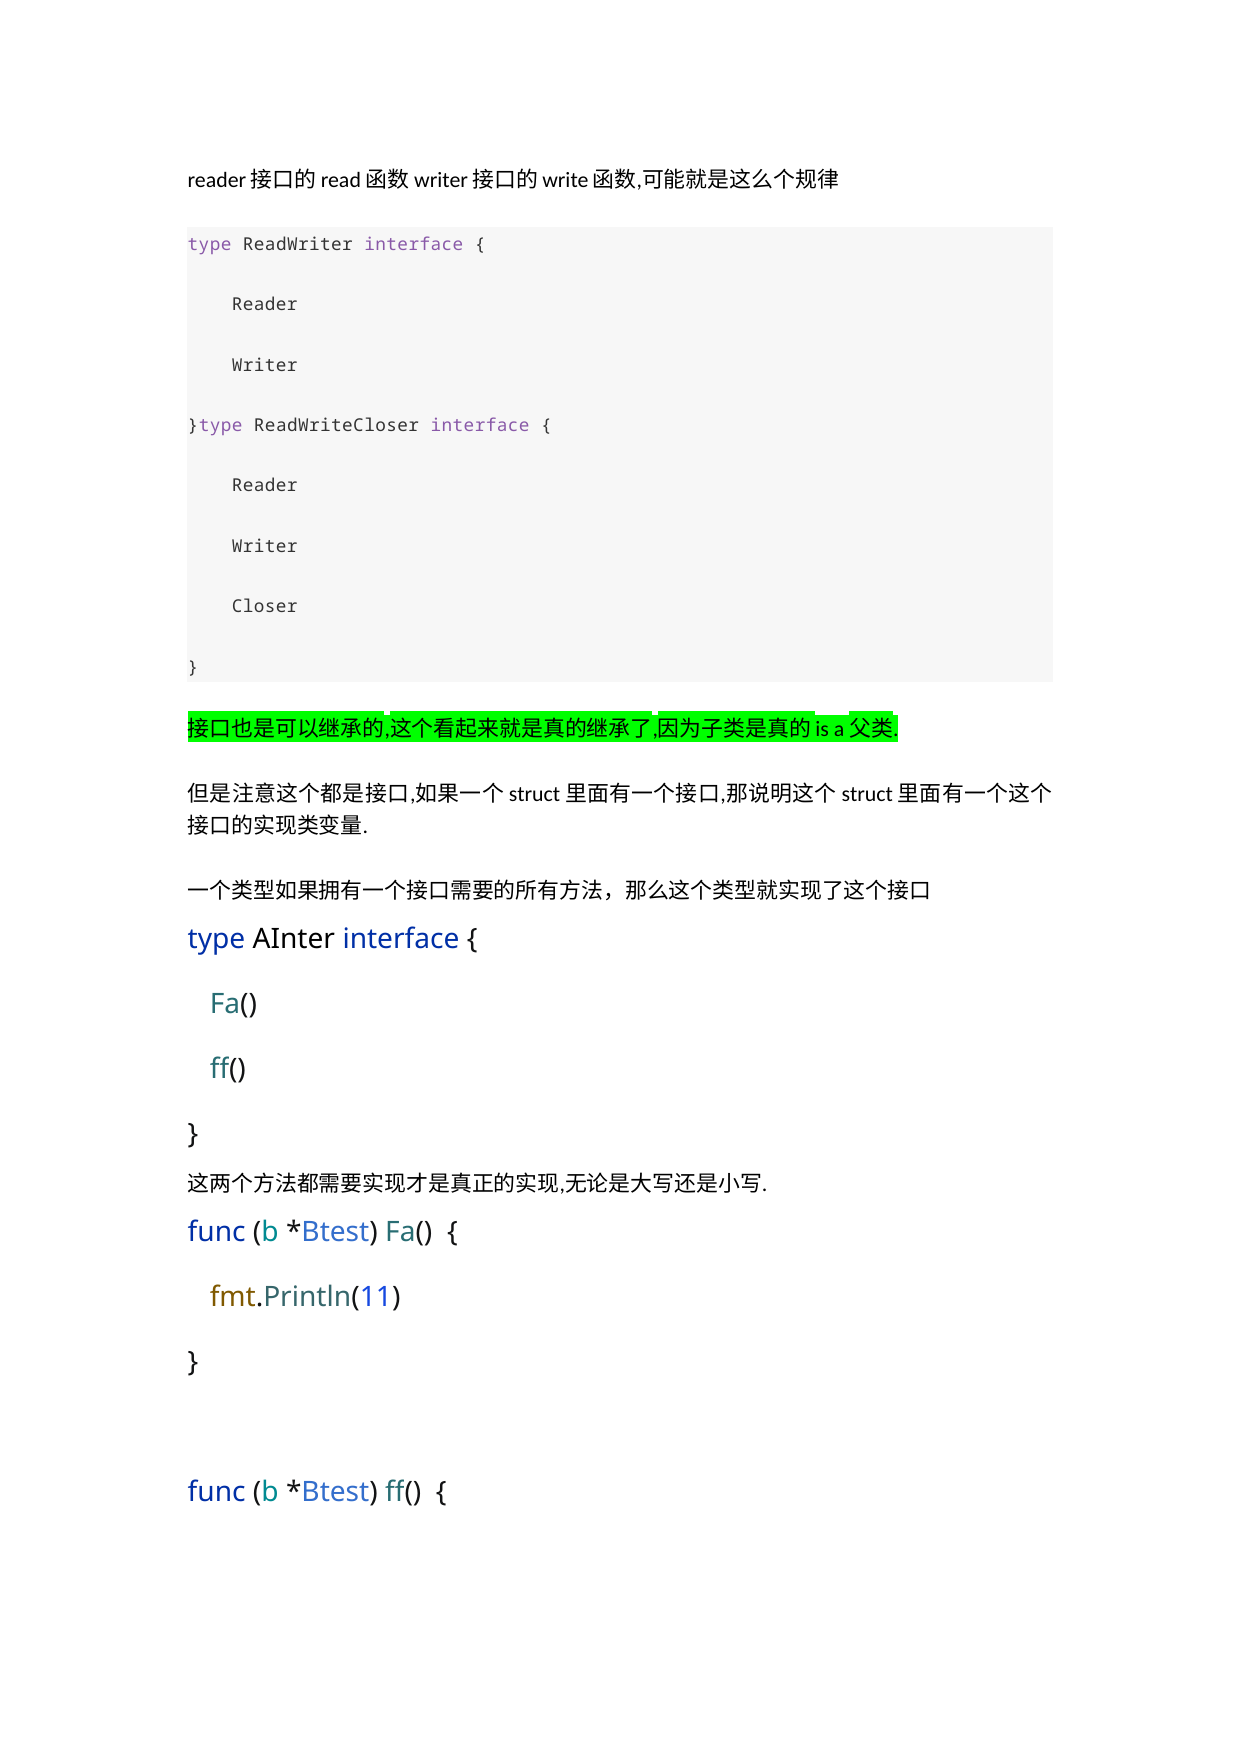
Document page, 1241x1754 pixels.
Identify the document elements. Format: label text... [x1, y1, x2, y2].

text }type ReadWriteCloser interface { [187, 408, 1053, 441]
text 但是注意这个都是接口,如果一个struct里面有一个接口,那说明这个struct里面有一个这个接口的实现类变量. [187, 775, 1053, 840]
text 这两个方法都需要实现才是真正的实现,无论是大写还是小写. [187, 1165, 1053, 1198]
text Reader [187, 469, 1053, 501]
text Reader [187, 287, 1053, 320]
text type ReadWriter interface { [187, 227, 1053, 259]
text Writer [187, 529, 1053, 562]
text Writer [187, 348, 1053, 380]
text 接口也是可以继承的,这个看起来就是真的继承了,因为子类是真的is a 父类. [187, 710, 1053, 743]
text } [187, 650, 1053, 682]
text reader接口的read函数 writer接口的write函数,可能就是这么个规律 [187, 162, 1053, 194]
text type AInter interface { Fa() ff() } [187, 905, 1053, 1165]
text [187, 1198, 1053, 1523]
text 一个类型如果拥有一个接口需要的所有方法，那么这个类型就实现了这个接口 [187, 873, 1053, 905]
text Closer [187, 589, 1053, 622]
